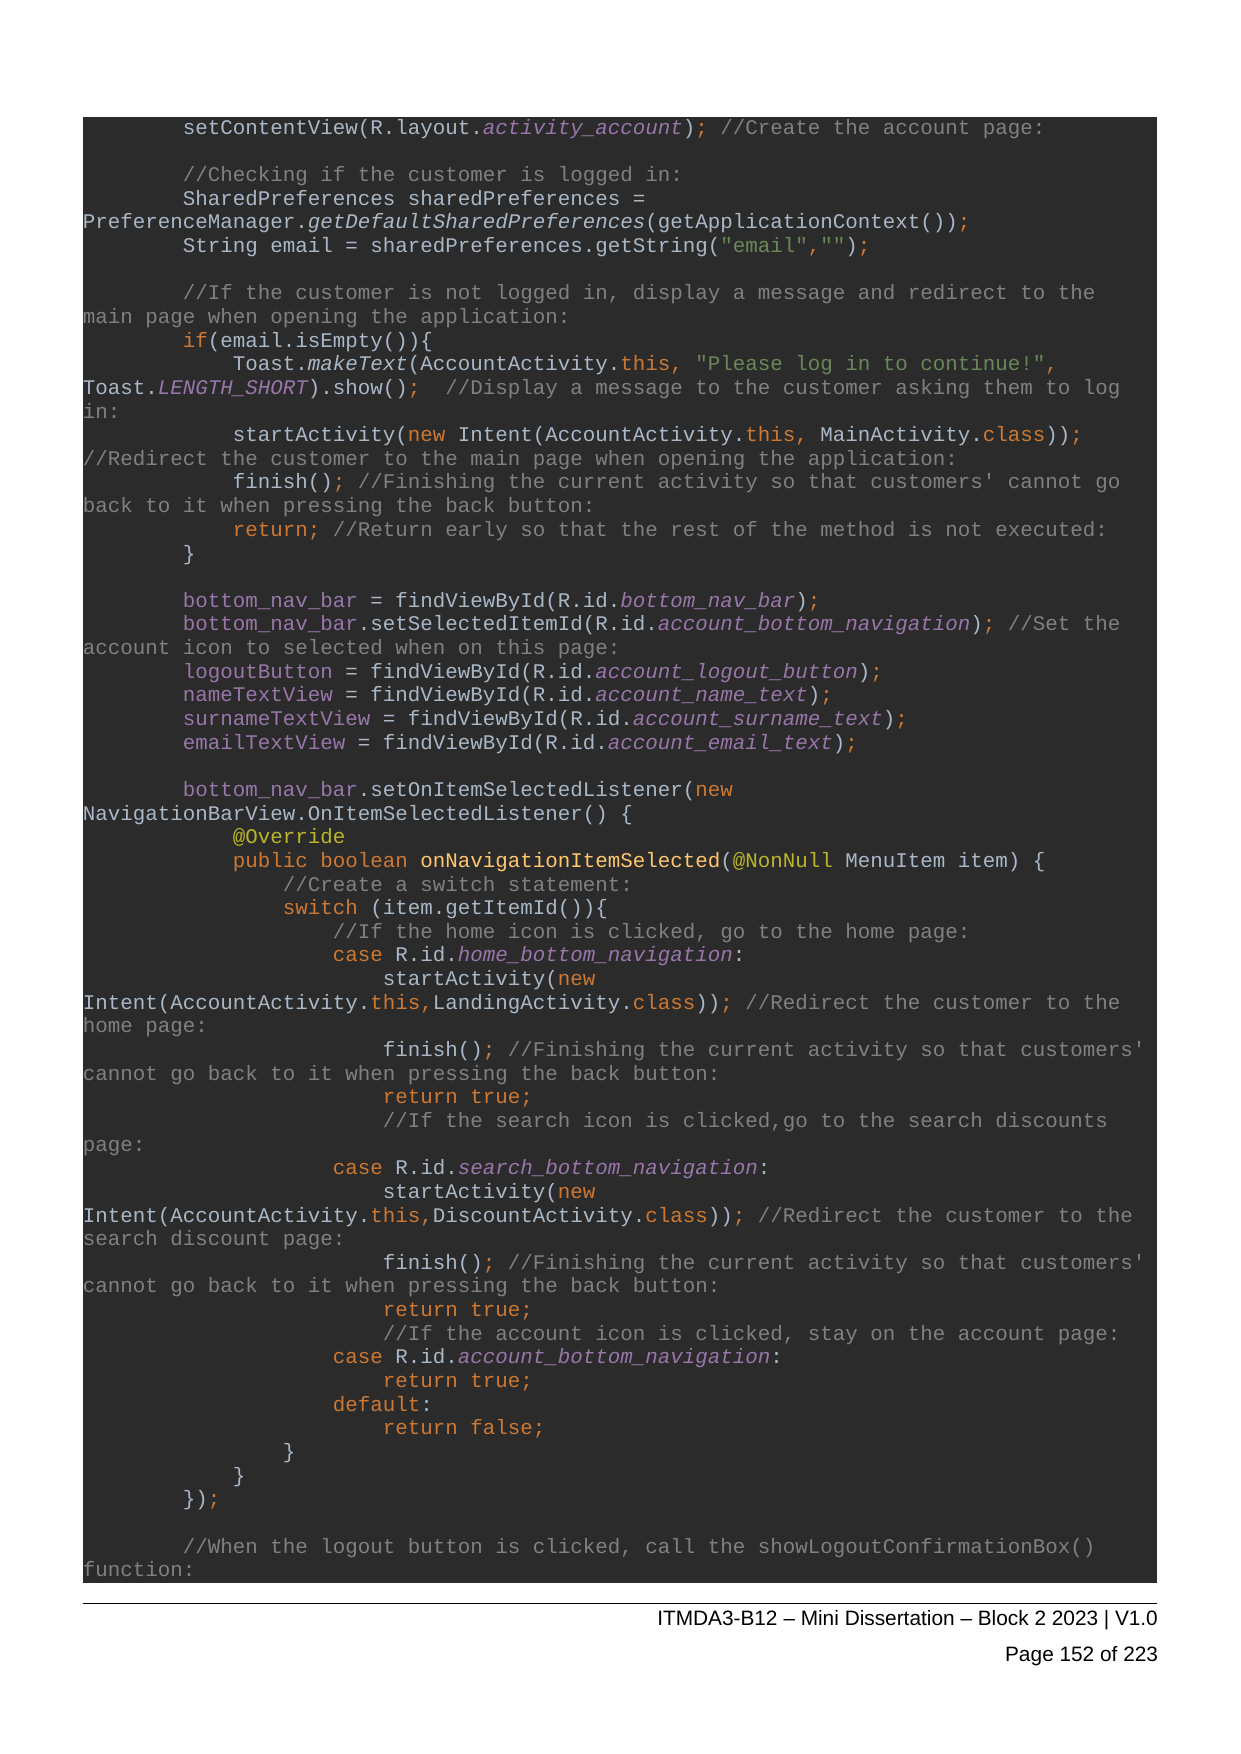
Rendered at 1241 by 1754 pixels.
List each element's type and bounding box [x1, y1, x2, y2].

text [83, 117, 1157, 1583]
